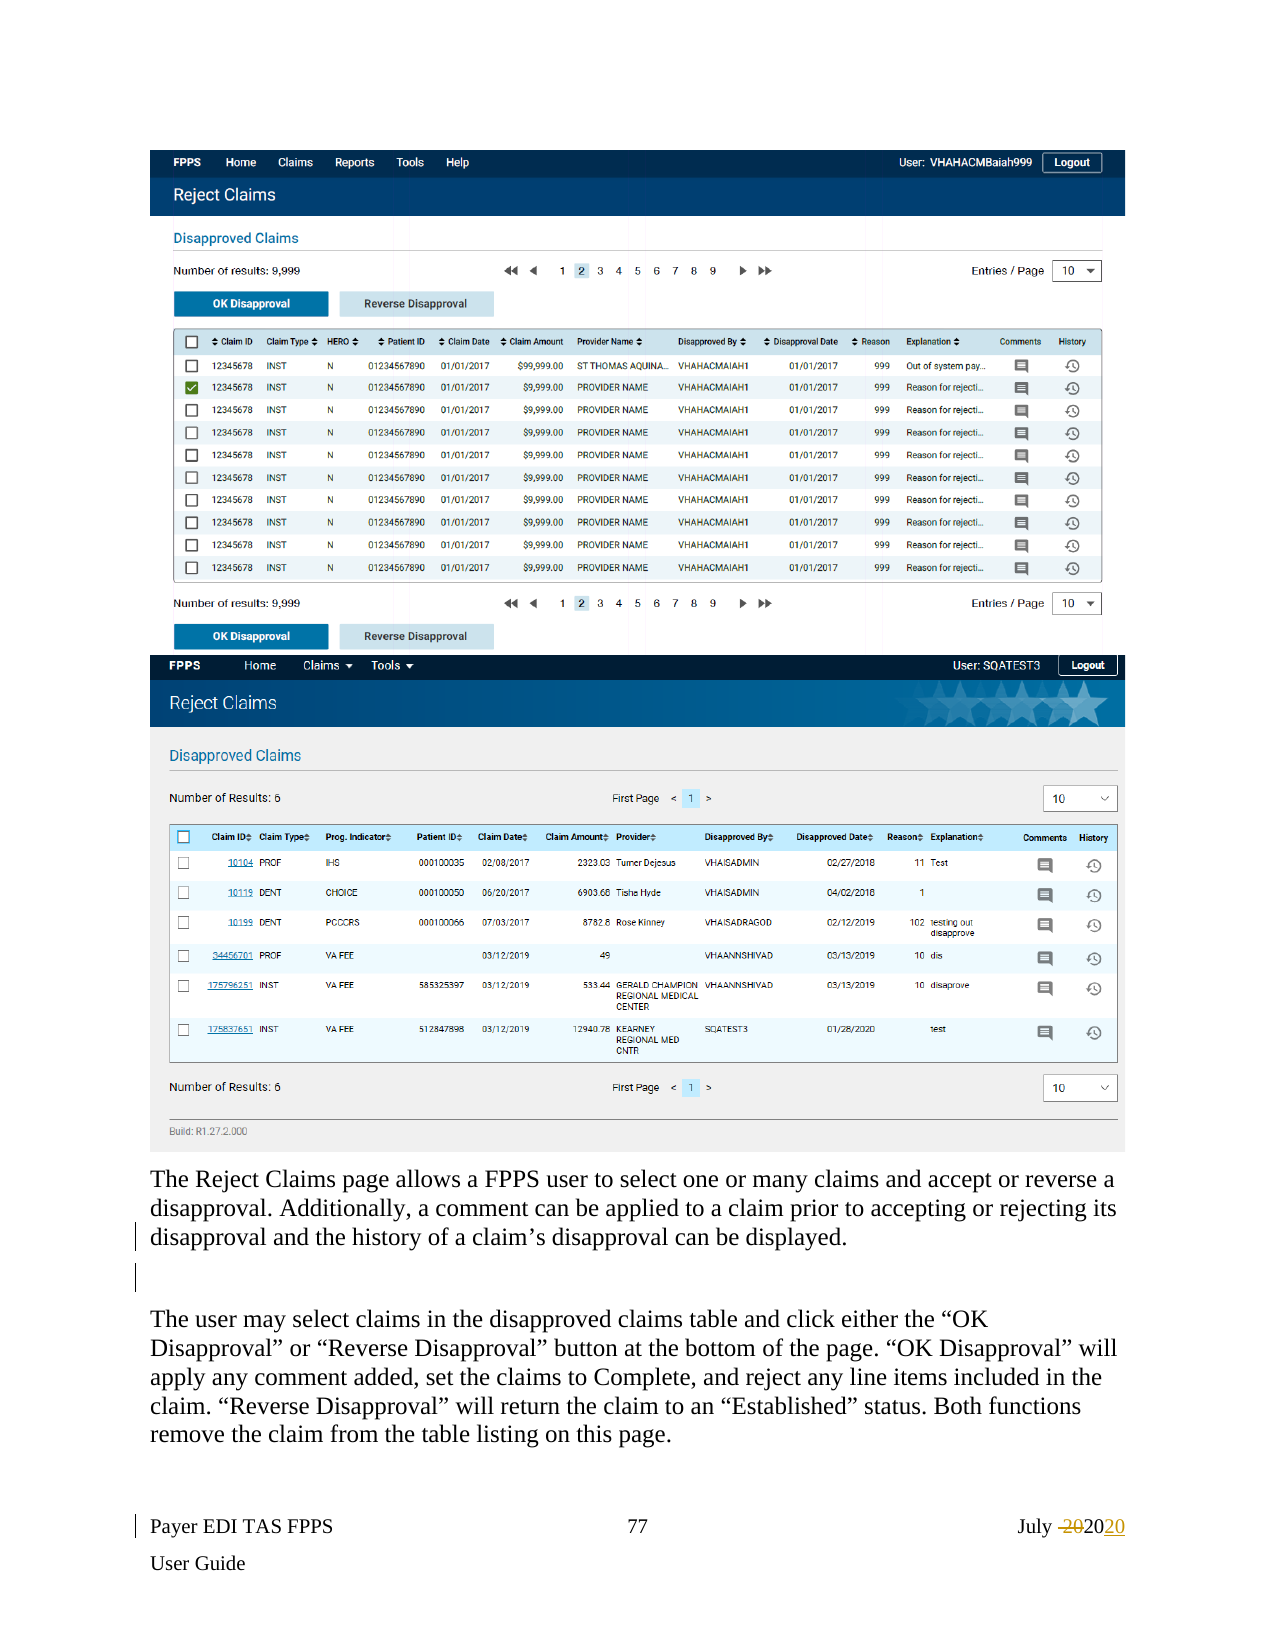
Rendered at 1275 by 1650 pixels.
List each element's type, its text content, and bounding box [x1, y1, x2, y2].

picture [150, 150, 1125, 1152]
text The Reject Claims page allows a FPPS user to select one or many claims and accept or reverse a disapproval. Additionally, a comment can be applied to a claim prior to accepting or rejecting its disapproval and the history of a claim’s disapproval can be displayed. [150, 1164, 1125, 1251]
text The user may select claims in the disapproved claims table and click either the “OK Disapproval” or “Reverse Disapproval” button at the bottom of the page. “OK Disapproval” will apply any comment added, set the claims to Complete, and reject any line items included in the claim. “Reverse Disapproval” will return the claim to an “Established” status. Both functions remove the claim from the table listing on this page. [150, 1304, 1125, 1448]
picture [919, 684, 1106, 724]
